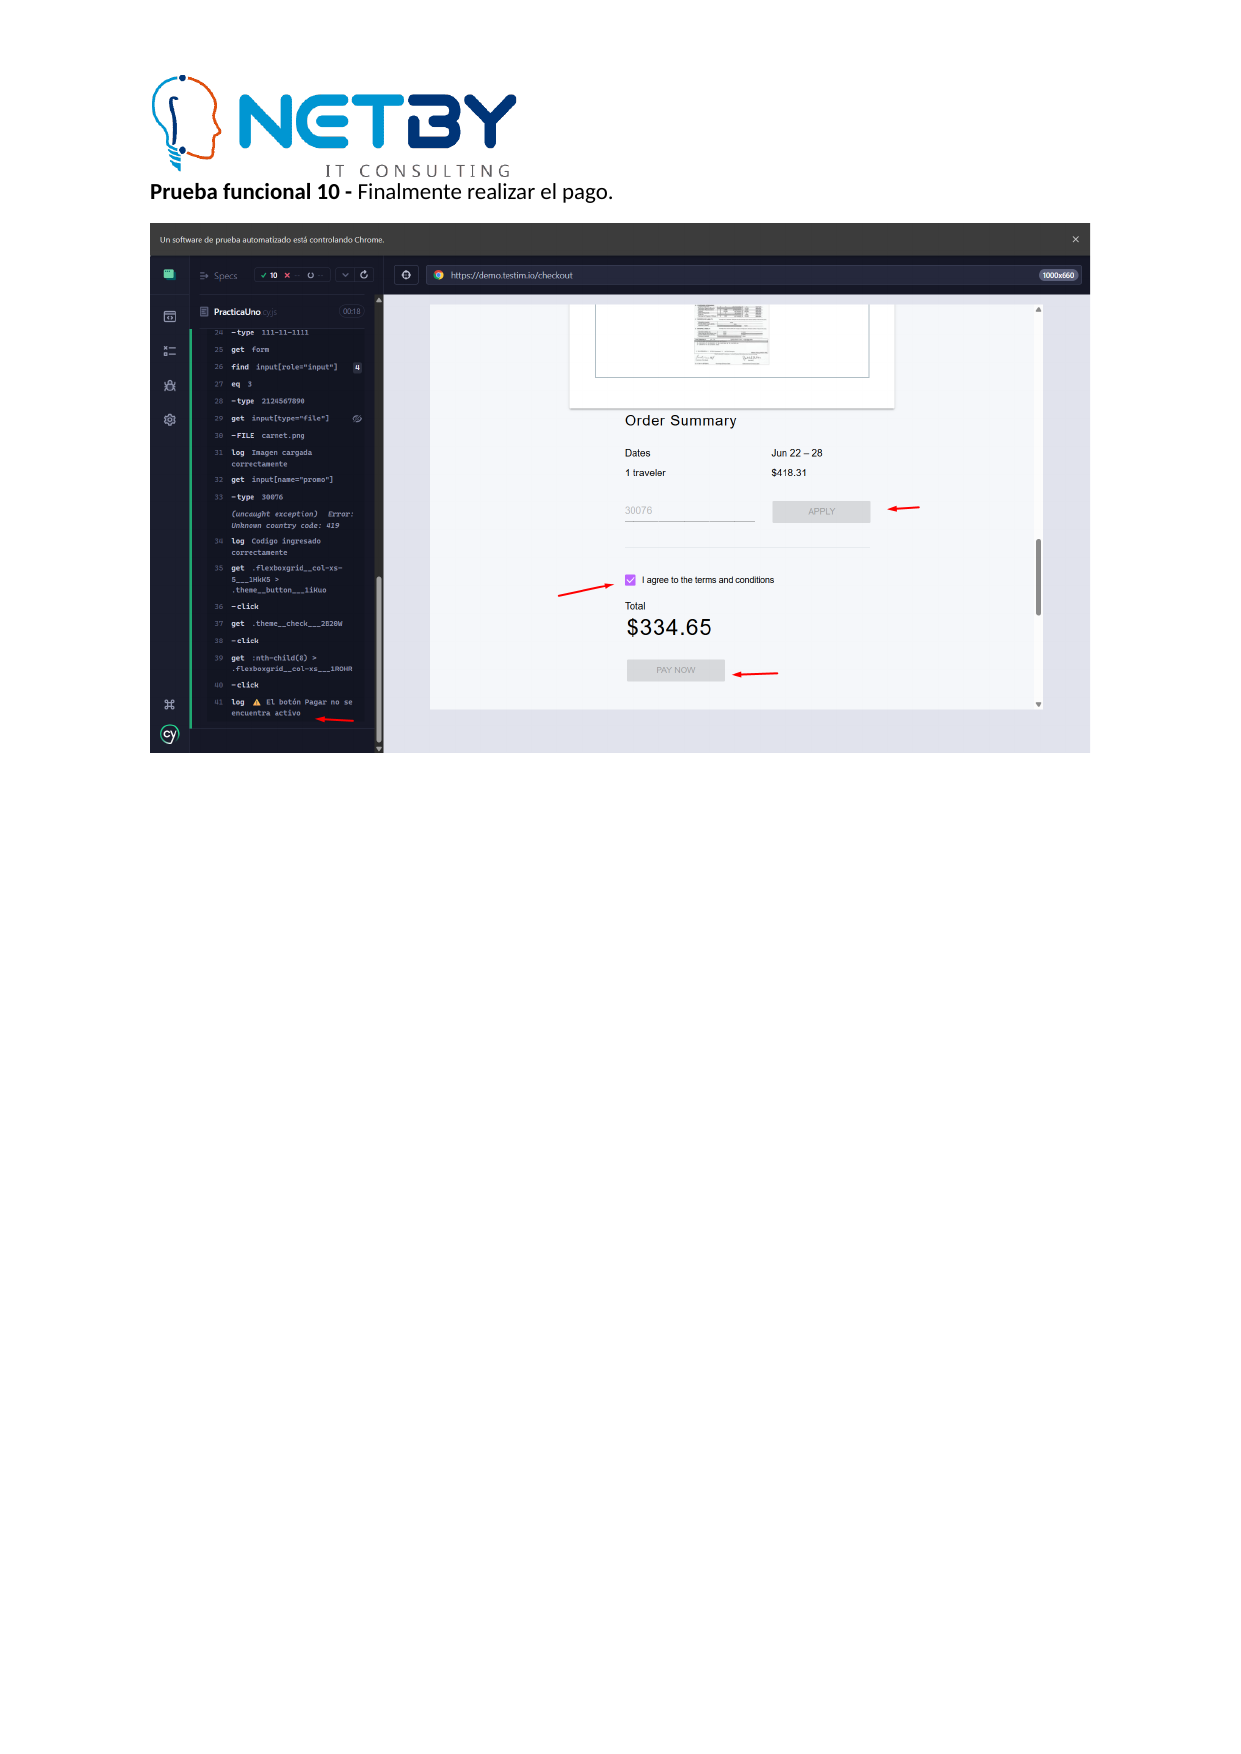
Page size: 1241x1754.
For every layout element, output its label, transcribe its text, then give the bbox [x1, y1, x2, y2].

picture [150, 223, 1091, 753]
picture [150, 75, 517, 177]
text Prueba funcional 10 - Finalmente realizar el pago. [150, 177, 1090, 205]
